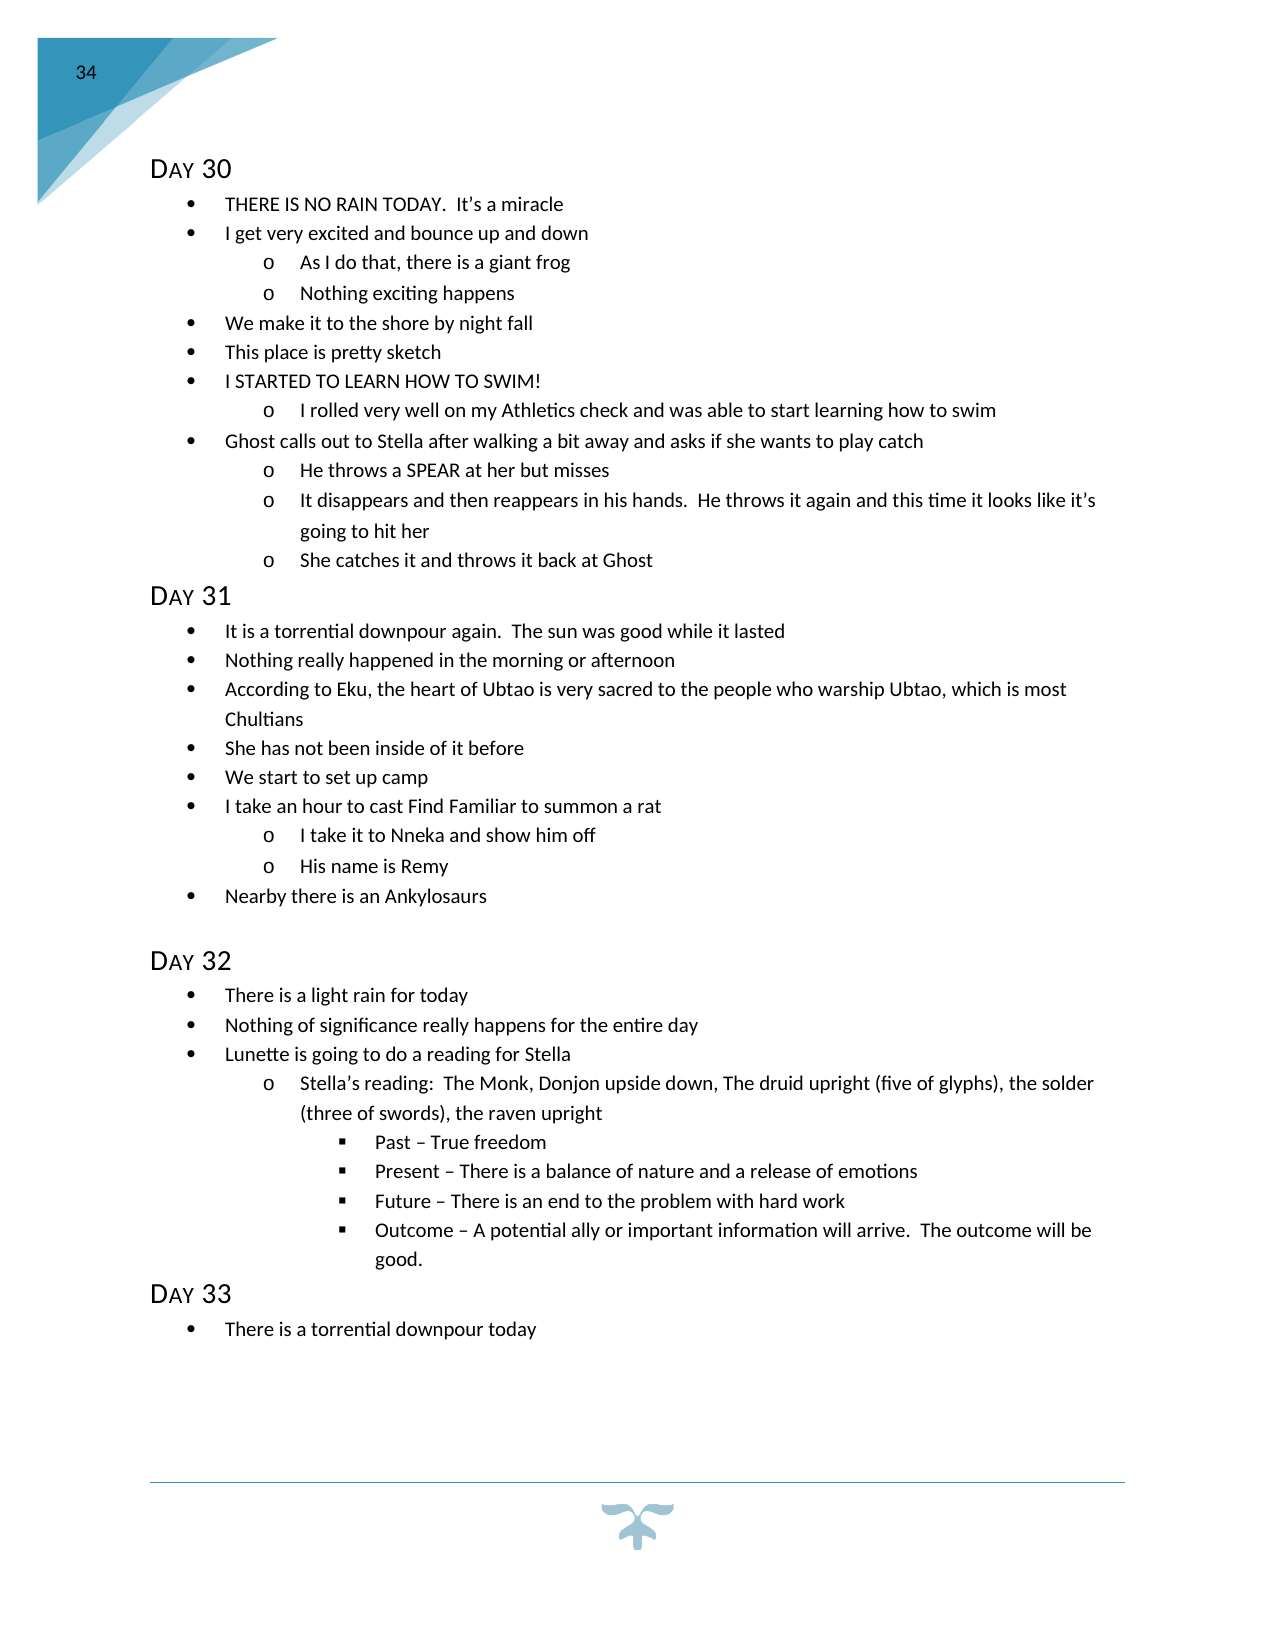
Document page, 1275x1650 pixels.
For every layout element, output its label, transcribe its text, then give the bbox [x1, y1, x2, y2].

list It is a torrential downpour again. The sun was good while it lasted [187, 618, 1125, 644]
list He throws a SPEAR at her but misses [262, 457, 1125, 484]
list This place is pretty sketch [187, 339, 1125, 365]
list His name is Remy [262, 853, 1125, 879]
list Lunette is going to do a reading for Stella [187, 1041, 1125, 1066]
picture [37, 37, 279, 206]
list Nearby there is an Ankylosaurs [187, 883, 1125, 909]
list According to Eku, the heart of Ubtao is very sacred to the people who warship Ubtao, which is most Chultians [187, 677, 1125, 731]
list There is a torrential downpour today [187, 1316, 1125, 1342]
list Nothing of significance really happens for the entire day [187, 1012, 1125, 1037]
list We make it to the shore by night fall [187, 310, 1125, 336]
list Past – True freedom [337, 1129, 1125, 1155]
list She catches it and throws it back at Ghost [262, 547, 1125, 573]
list I take it to Nneka and show him off [262, 822, 1125, 849]
list Nothing exciting happens [262, 280, 1125, 306]
subtitle Day 32 [150, 942, 1125, 977]
list We start to set up camp [187, 764, 1125, 789]
list It disappears and then reappears in his hands. He throws it again and this time it looks like it’s going to hit her [262, 488, 1125, 543]
list Nothing really happened in the morning or afternoon [187, 647, 1125, 673]
list There is a light rain for today [187, 983, 1125, 1008]
list Stella’s reading: The Monk, Donjon upside down, The druid upright (five of glyphs), the solder (three of swords), the raven upright [262, 1070, 1125, 1126]
list Outcome – A potential ally or important information will arrive. The outcome will be good. [337, 1217, 1125, 1272]
list I STARTED TO LEARN HOW TO SWIM! [187, 368, 1125, 394]
list I take an hour to cast Find Familiar to summon a rat [187, 793, 1125, 819]
list Future – There is an end to the problem with hard work [337, 1188, 1125, 1213]
list She has not been inside of it before [187, 735, 1125, 760]
list As I do that, there is a giant frog [262, 249, 1125, 276]
subtitle Day 30 [150, 150, 1125, 186]
list I rolled very well on my Athletics check and was able to start learning how to swim [262, 398, 1125, 424]
subtitle Day 33 [150, 1275, 1125, 1311]
list I get very excited and bounce up and down [187, 220, 1125, 246]
subtitle Day 31 [150, 577, 1125, 613]
list Present – There is a balance of nature and a release of emotions [337, 1159, 1125, 1184]
list THERE IS NO RAIN TODAY. It’s a miracle [187, 191, 1125, 216]
list Ghost calls out to Stella after walking a bit away and asks if she wants to play catch [187, 428, 1125, 453]
